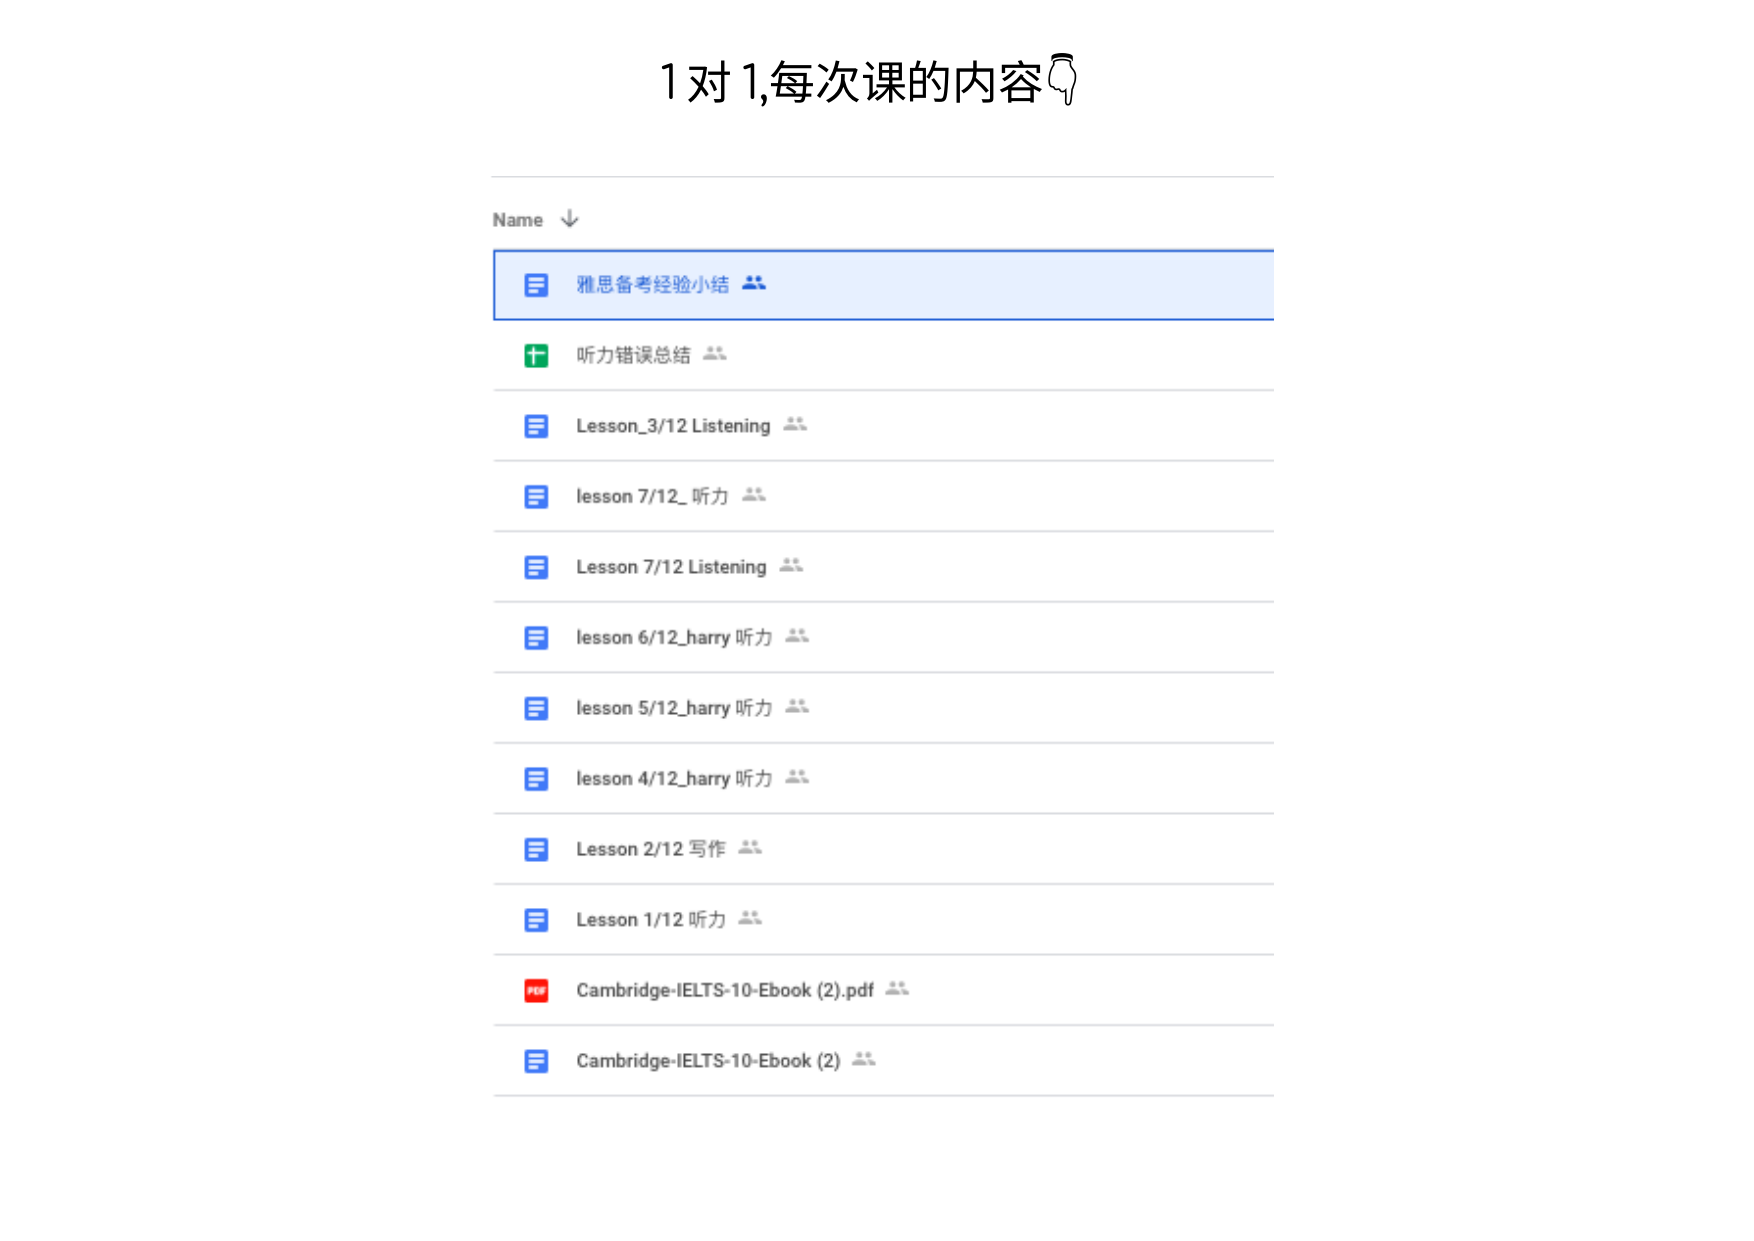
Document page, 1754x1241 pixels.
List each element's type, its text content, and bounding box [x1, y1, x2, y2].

text 1对1,每次课的内容👇 [15, 59, 1739, 169]
picture [480, 176, 1274, 1128]
